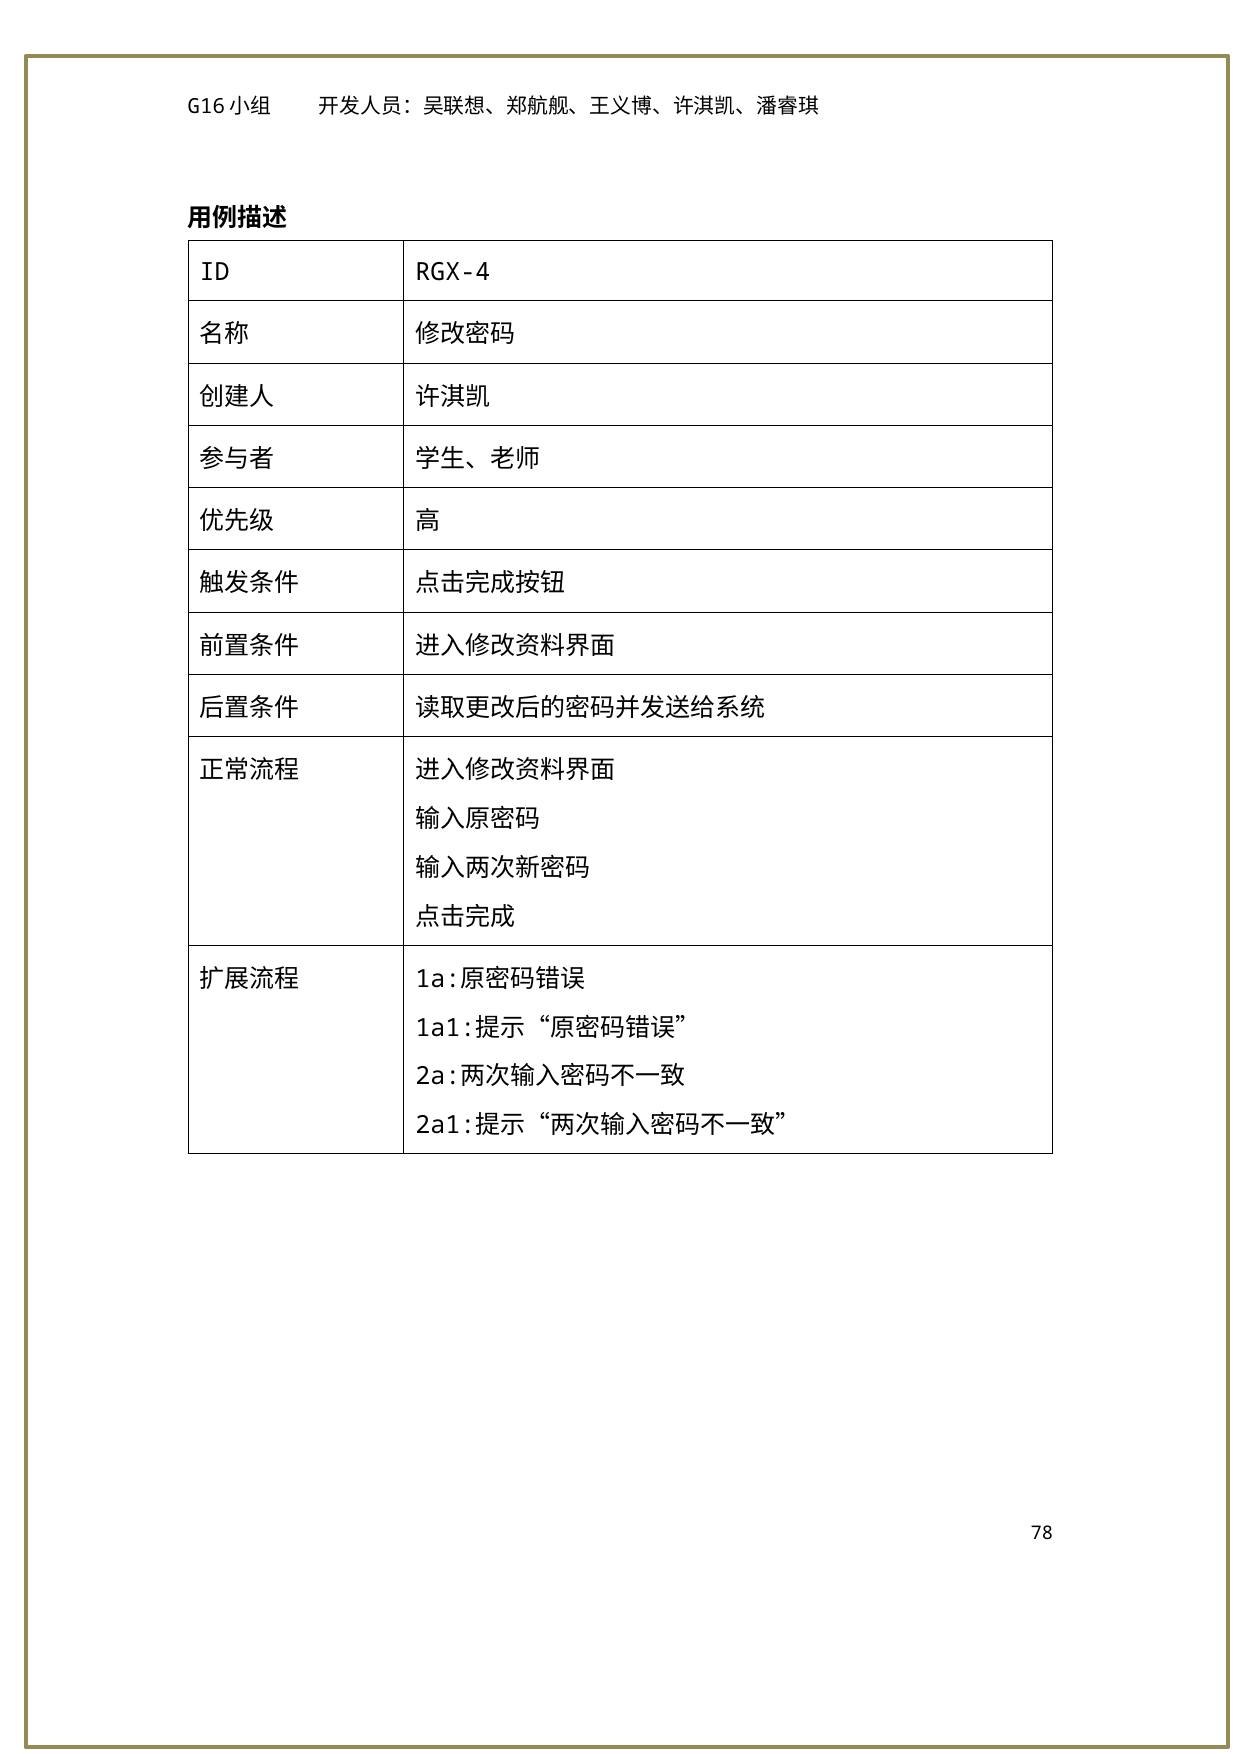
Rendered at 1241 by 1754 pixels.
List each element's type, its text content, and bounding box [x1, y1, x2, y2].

table_cell 修改密码 [404, 301, 1052, 362]
table_cell 正常流程 [189, 737, 403, 945]
table_header ID [189, 241, 403, 300]
table_cell 名称 [189, 301, 403, 362]
table_cell 参与者 [189, 426, 403, 487]
table_cell 后置条件 [189, 675, 403, 736]
table_cell 高 [404, 488, 1052, 549]
table_cell 创建人 [189, 364, 403, 425]
table_cell 读取更改后的密码并发送给系统 [404, 675, 1052, 736]
table_cell 触发条件 [189, 550, 403, 612]
table_cell 学生、老师 [404, 426, 1052, 487]
table_header RGX-4 [404, 241, 1052, 300]
table_cell 1a:原密码错误 1a1:提示“原密码错误” 2a:两次输入密码不一致 2a1:提示“两次输入密码不一致” [404, 946, 1052, 1153]
table_cell 进入修改资料界面 输入原密码 输入两次新密码 点击完成 [404, 737, 1052, 945]
table_cell 许淇凯 [404, 364, 1052, 425]
table_cell 点击完成按钮 [404, 550, 1052, 612]
subtitle 用例描述 [187, 197, 1053, 233]
table_cell 优先级 [189, 488, 403, 549]
table_cell 扩展流程 [189, 946, 403, 1153]
table_cell 前置条件 [189, 613, 403, 674]
table_cell 进入修改资料界面 [404, 613, 1052, 674]
